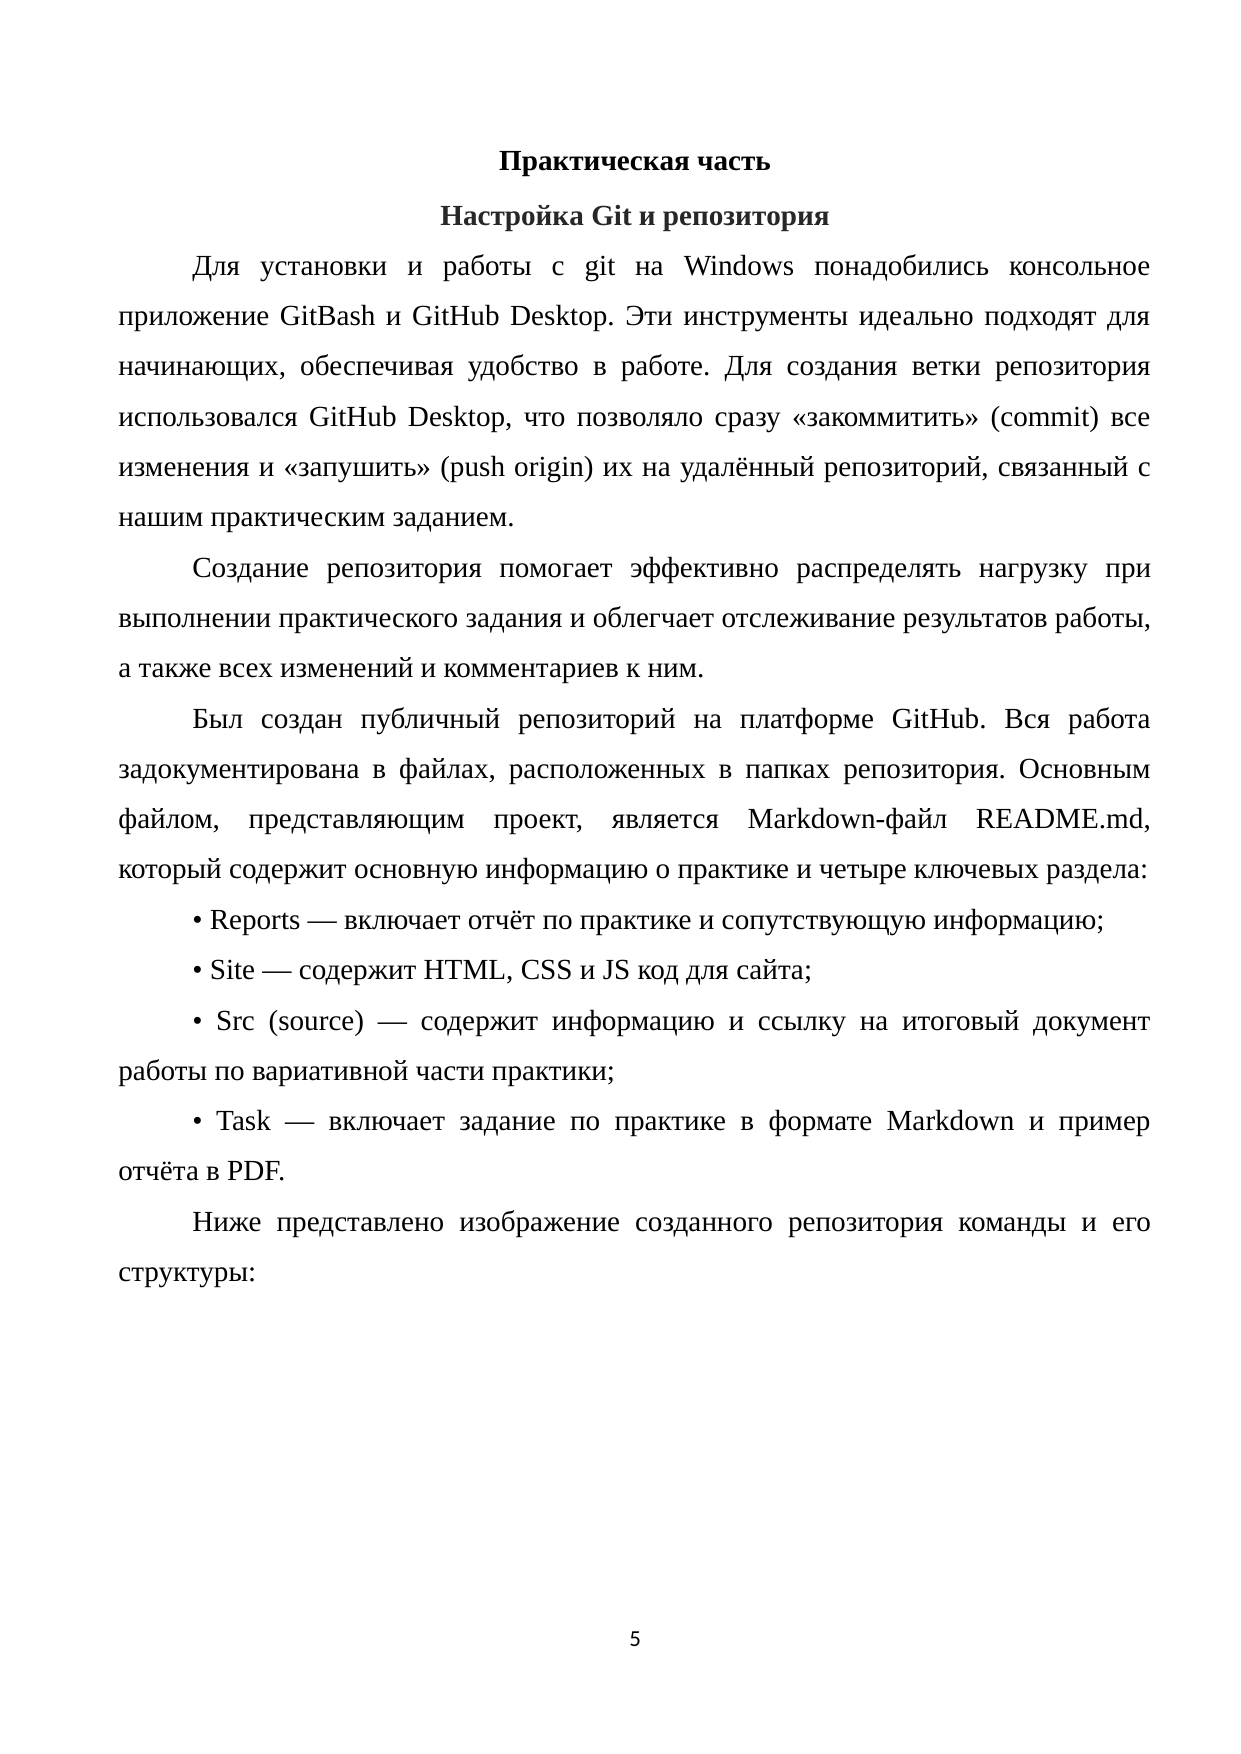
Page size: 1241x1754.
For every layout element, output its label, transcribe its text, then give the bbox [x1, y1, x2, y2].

subtitle Практическая часть [118, 143, 1152, 177]
text • Src (source) — содержит информацию и ссылку на итоговый документ работы по вариативной части практики; [118, 1003, 1152, 1086]
text Создание репозитория помогает эффективно распределять нагрузку при выполнении практического задания и облегчает отслеживание результатов работы, а также всех изменений и комментариев к ним. [118, 550, 1152, 684]
text Для установки и работы с git на Windows понадобились консольное приложение GitBash и GitHub Desktop. Эти инструменты идеально подходят для начинающих, обеспечивая удобство в работе. Для создания ветки репозитория использовался GitHub Desktop, что позволяло сразу «закоммитить» (commit) все изменения и «запушить» (push origin) их на удалённый репозиторий, связанный с нашим практическим заданием. [118, 248, 1152, 533]
text • Task — включает задание по практике в формате Markdown и пример отчёта в PDF. [118, 1103, 1152, 1187]
text • Site — содержит HTML, CSS и JS код для сайта; [118, 952, 1152, 986]
text Ниже представлено изображение созданного репозитория команды и его структуры: [118, 1204, 1152, 1288]
text • Reports — включает отчёт по практике и сопутствующую информацию; [118, 902, 1152, 936]
subtitle Настройка Git и репозитория [118, 198, 1152, 231]
text Был создан публичный репозиторий на платформе GitHub. Вся работа задокументирована в файлах, расположенных в папках репозитория. Основным файлом, представляющим проект, является Markdown-файл README.md, который содержит основную информацию о практике и четыре ключевых раздела: [118, 701, 1152, 885]
